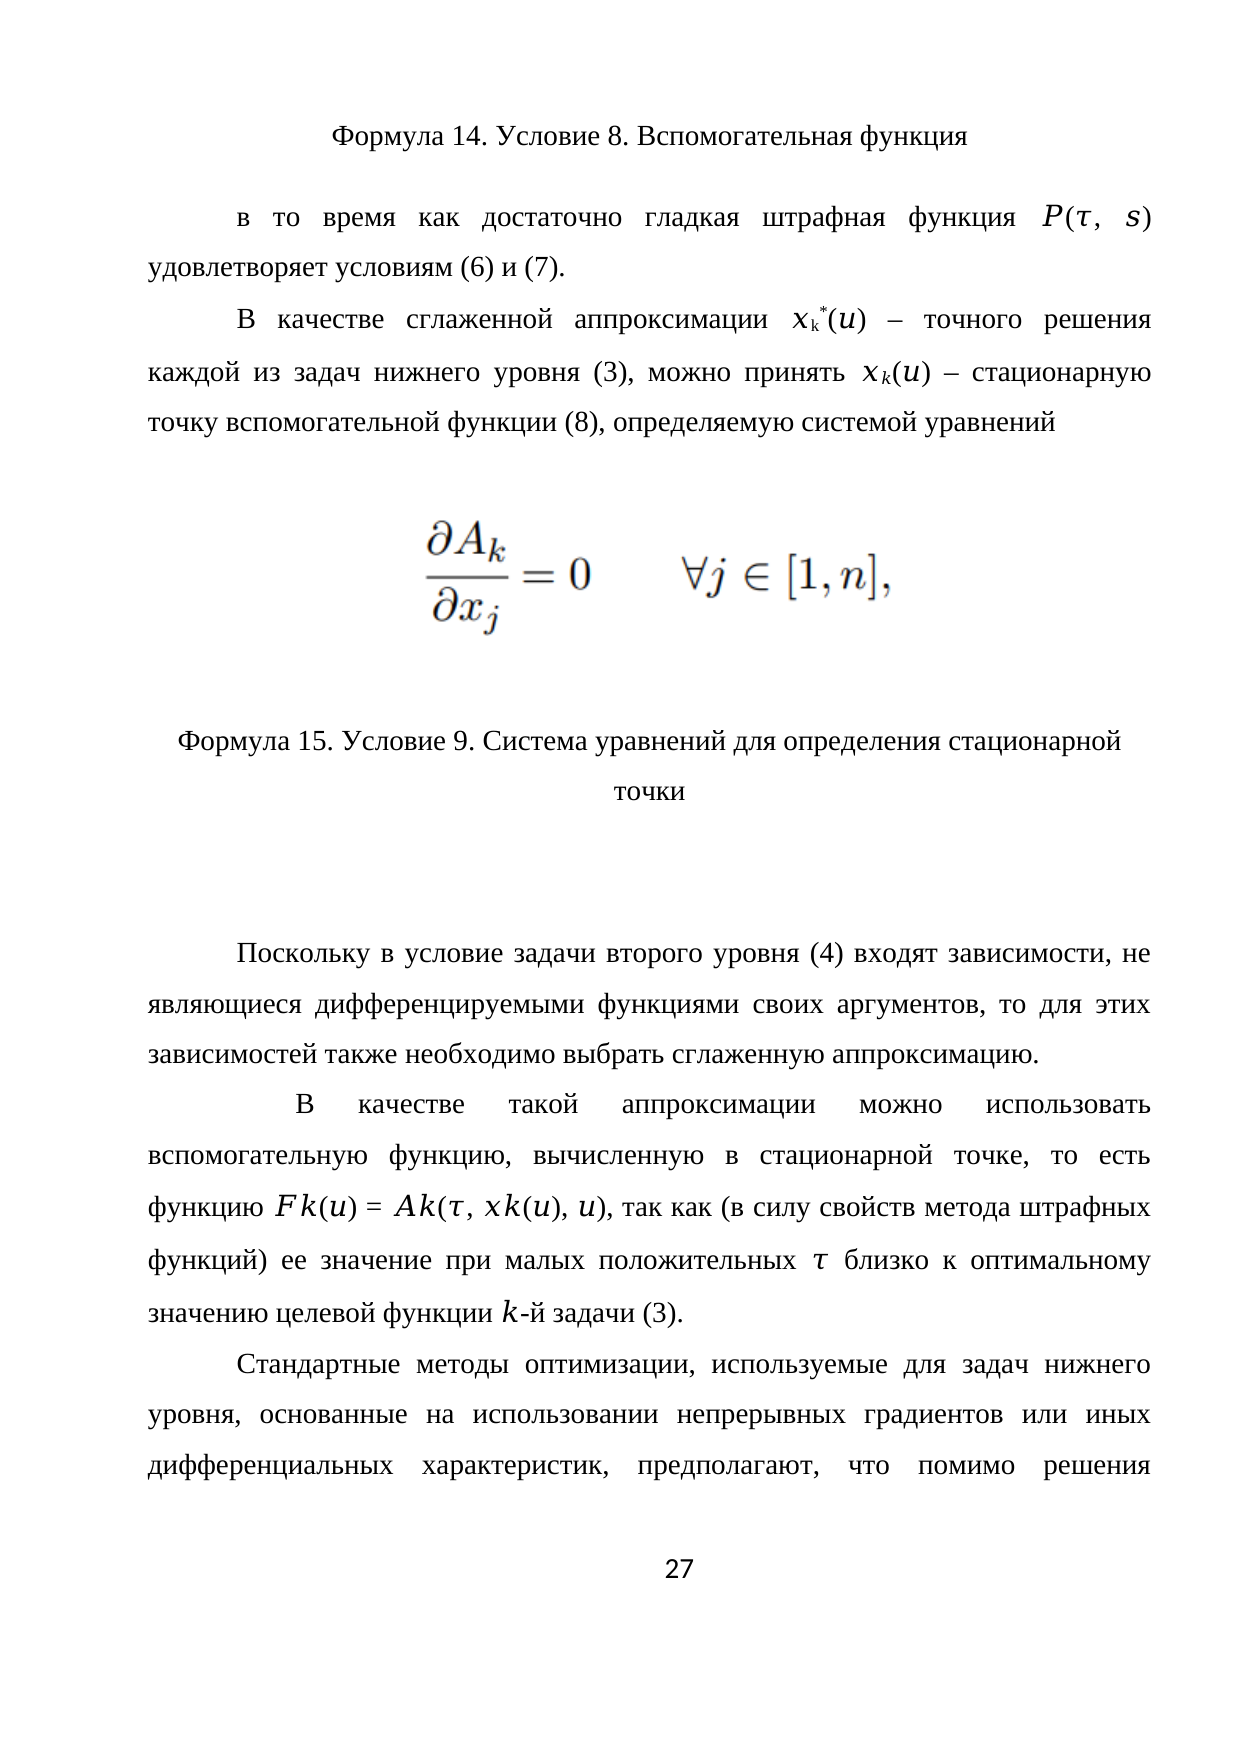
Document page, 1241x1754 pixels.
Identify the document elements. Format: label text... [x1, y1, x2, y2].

text В качестве сглаженной аппроксимации 𝑥k*(𝑢) – точного решения каждой из задач нижнего уровня (3), можно принять 𝑥𝑘(𝑢) – стационарную точку вспомогательной функции (8), определяемую системой уравнений [148, 300, 1152, 438]
text Формула 15. Условие 9. Система уравнений для определения стационарной точки [148, 723, 1152, 807]
picture [349, 484, 950, 677]
text Формула 14. Условие 8. Вспомогательная функция [148, 118, 1152, 152]
text в то время как достаточно гладкая штрафная функция 𝑃(𝜏, 𝑠) удовлетворяет условиям (6) и (7). [148, 198, 1152, 283]
text В качестве такой аппроксимации можно использовать вспомогательную функцию, вычисленную в стационарной точке, то есть функцию 𝐹𝑘(𝑢) = 𝐴𝑘(𝜏, 𝑥𝑘(𝑢), 𝑢), так как (в силу свойств метода штрафных функций) ее значение при малых положительных 𝜏 близко к оптимальному значению целевой функции 𝑘-й задачи (3). [148, 1087, 1152, 1328]
text Поскольку в условие задачи второго уровня (4) входят зависимости, не являющиеся дифференцируемыми функциями своих аргументов, то для этих зависимостей также необходимо выбрать сглаженную аппроксимацию. [148, 936, 1152, 1070]
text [148, 1346, 1152, 1480]
